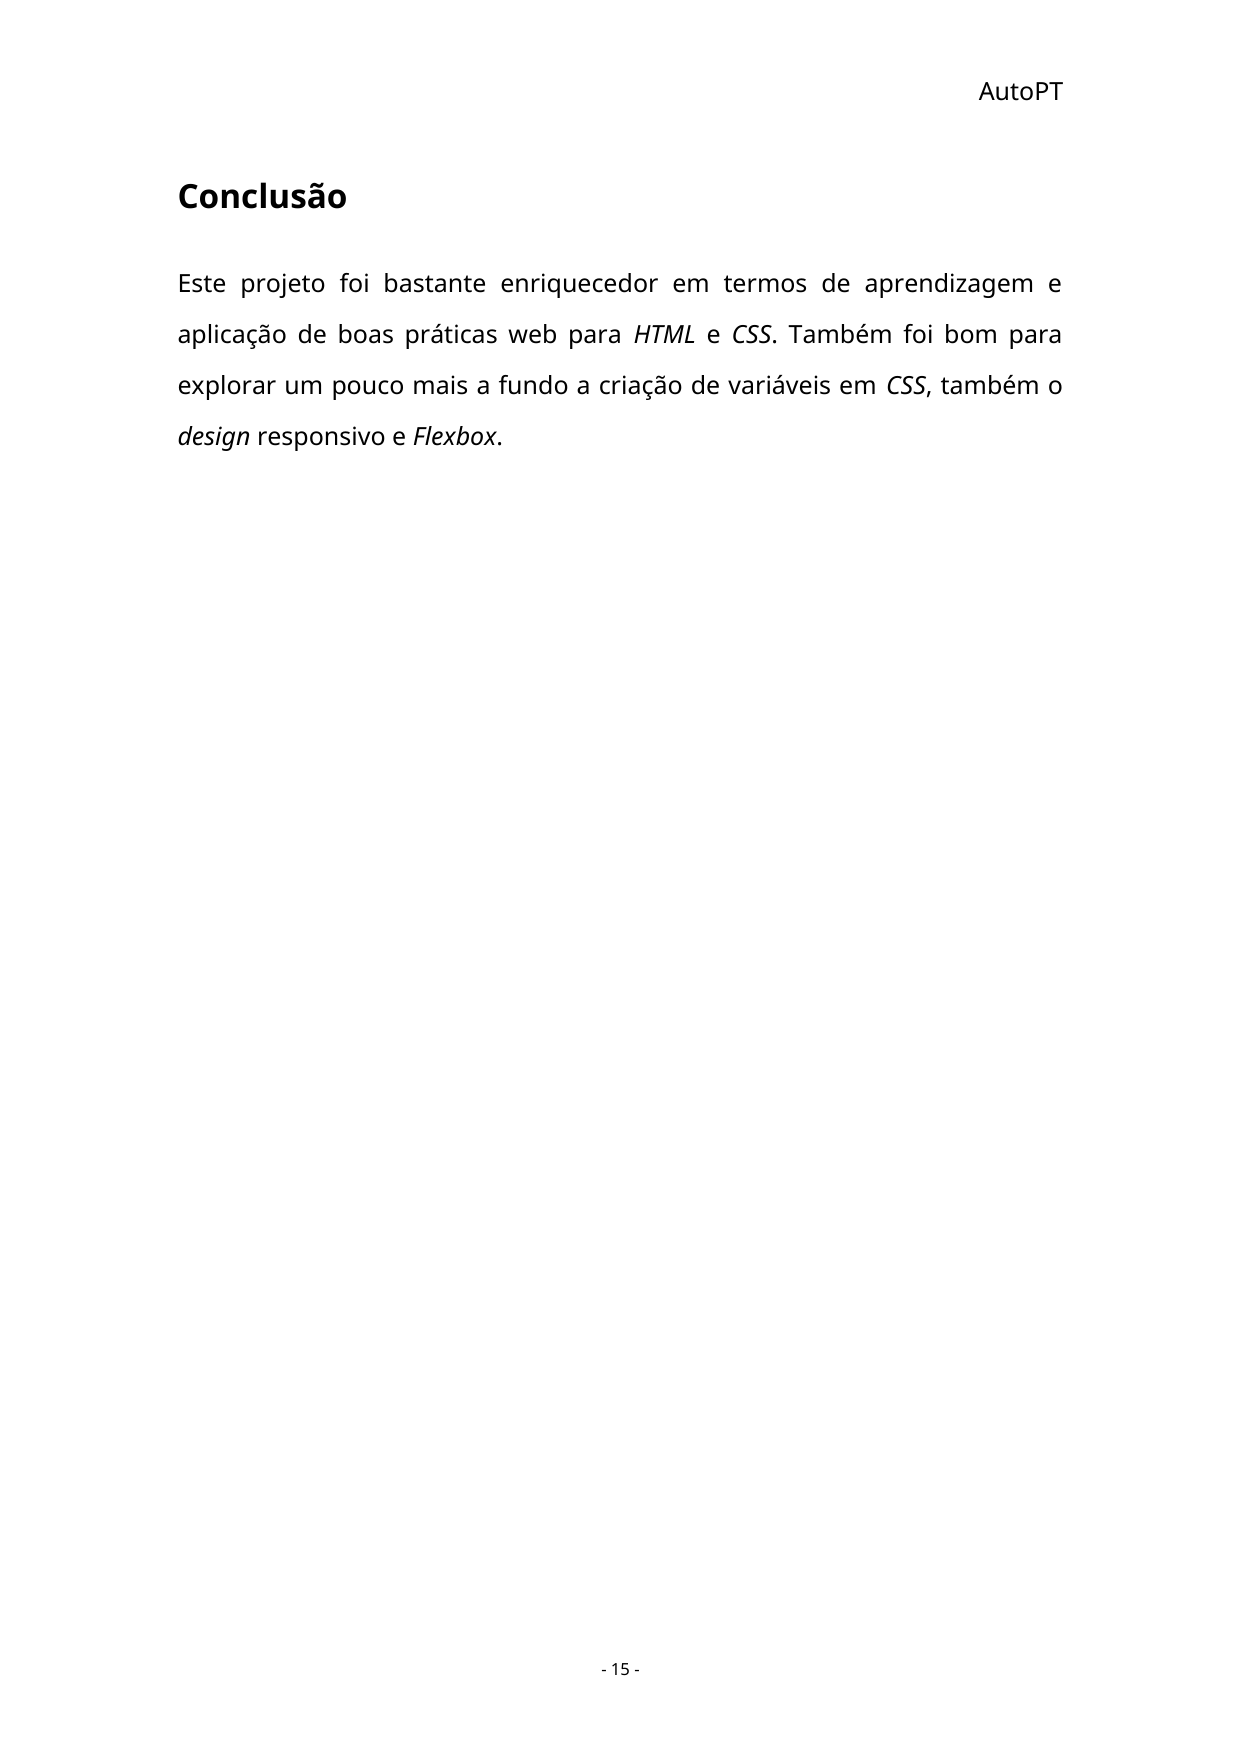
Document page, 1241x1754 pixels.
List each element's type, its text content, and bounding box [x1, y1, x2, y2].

subtitle Conclusão [177, 173, 1063, 218]
text Este projeto foi bastante enriquecedor em termos de aprendizagem e aplicação de boas práticas web para HTML e CSS. Também foi bom para explorar um pouco mais a fundo a criação de variáveis em CSS, também o design responsivo e Flexbox. [177, 266, 1063, 453]
